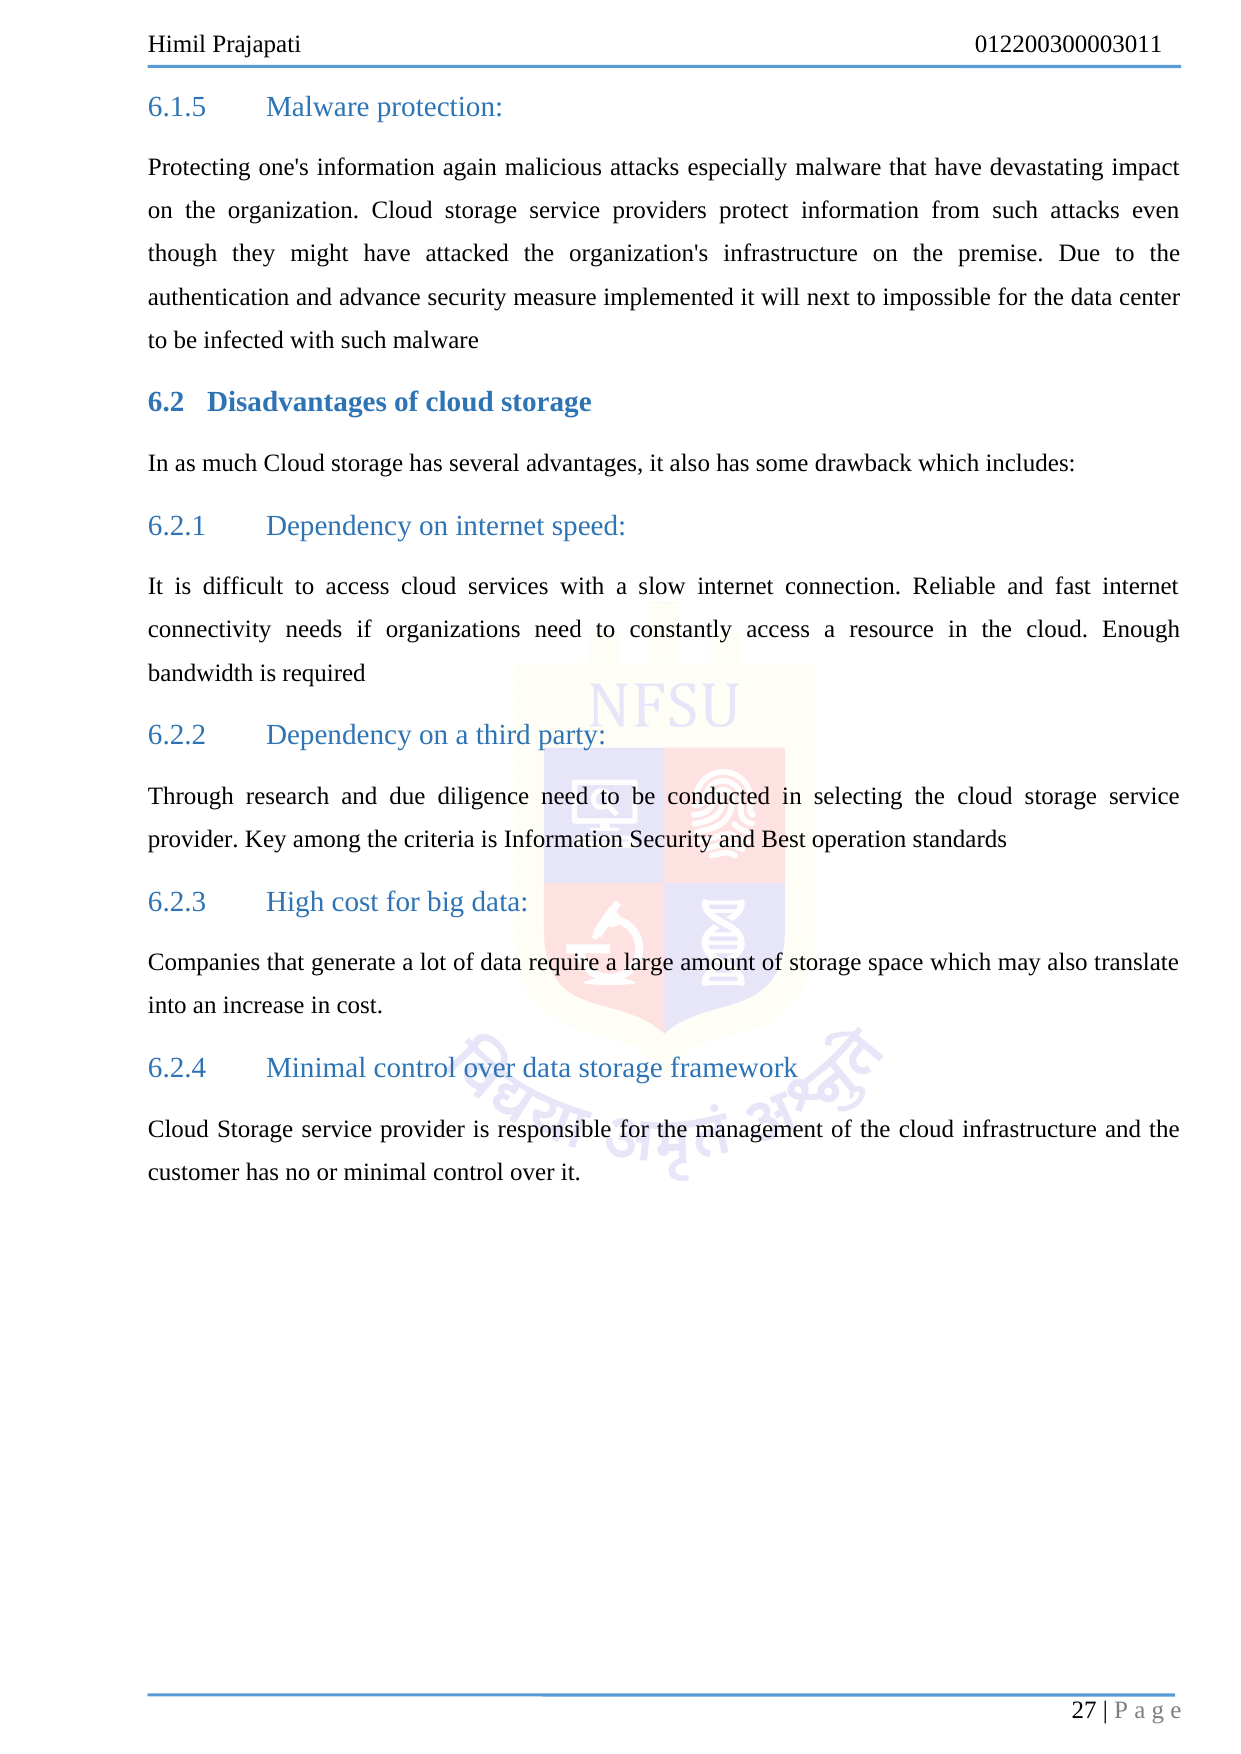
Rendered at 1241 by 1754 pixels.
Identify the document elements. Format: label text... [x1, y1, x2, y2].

text In as much Cloud storage has several advantages, it also has some drawback which includes: [148, 448, 1181, 477]
text Dependency on a third party: [148, 717, 1181, 751]
text It is difficult to access cloud services with a slow internet connection. Reliable and fast internet connectivity needs if organizations need to constantly access a resource in the cloud. Enough bandwidth is required [148, 571, 1181, 686]
text Protecting one's information again malicious attacks especially malware that have devastating impact on the organization. Cloud storage service providers protect information from such attacks even though they might have attacked the organization's infrastructure on the premise. Due to the authentication and advance security measure implemented it will next to impossible for the data center to be infected with such malware [148, 152, 1181, 353]
text Cloud Storage service provider is responsible for the management of the cloud infrastructure and the customer has no or minimal control over it. [148, 1114, 1181, 1186]
text Companies that generate a lot of data require a large amount of storage space which may also translate into an increase in cost. [148, 947, 1181, 1019]
text Minimal control over data storage framework [148, 1050, 1181, 1084]
text High cost for big data: [148, 884, 1181, 917]
text Disadvantages of cloud storage [148, 384, 1181, 418]
text Malware protection: [148, 89, 1181, 122]
text Dependency on internet speed: [148, 508, 1181, 541]
text Through research and due diligence need to be conducted in selecting the cloud storage service provider. Key among the criteria is Information Security and Best operation standards [148, 781, 1181, 853]
